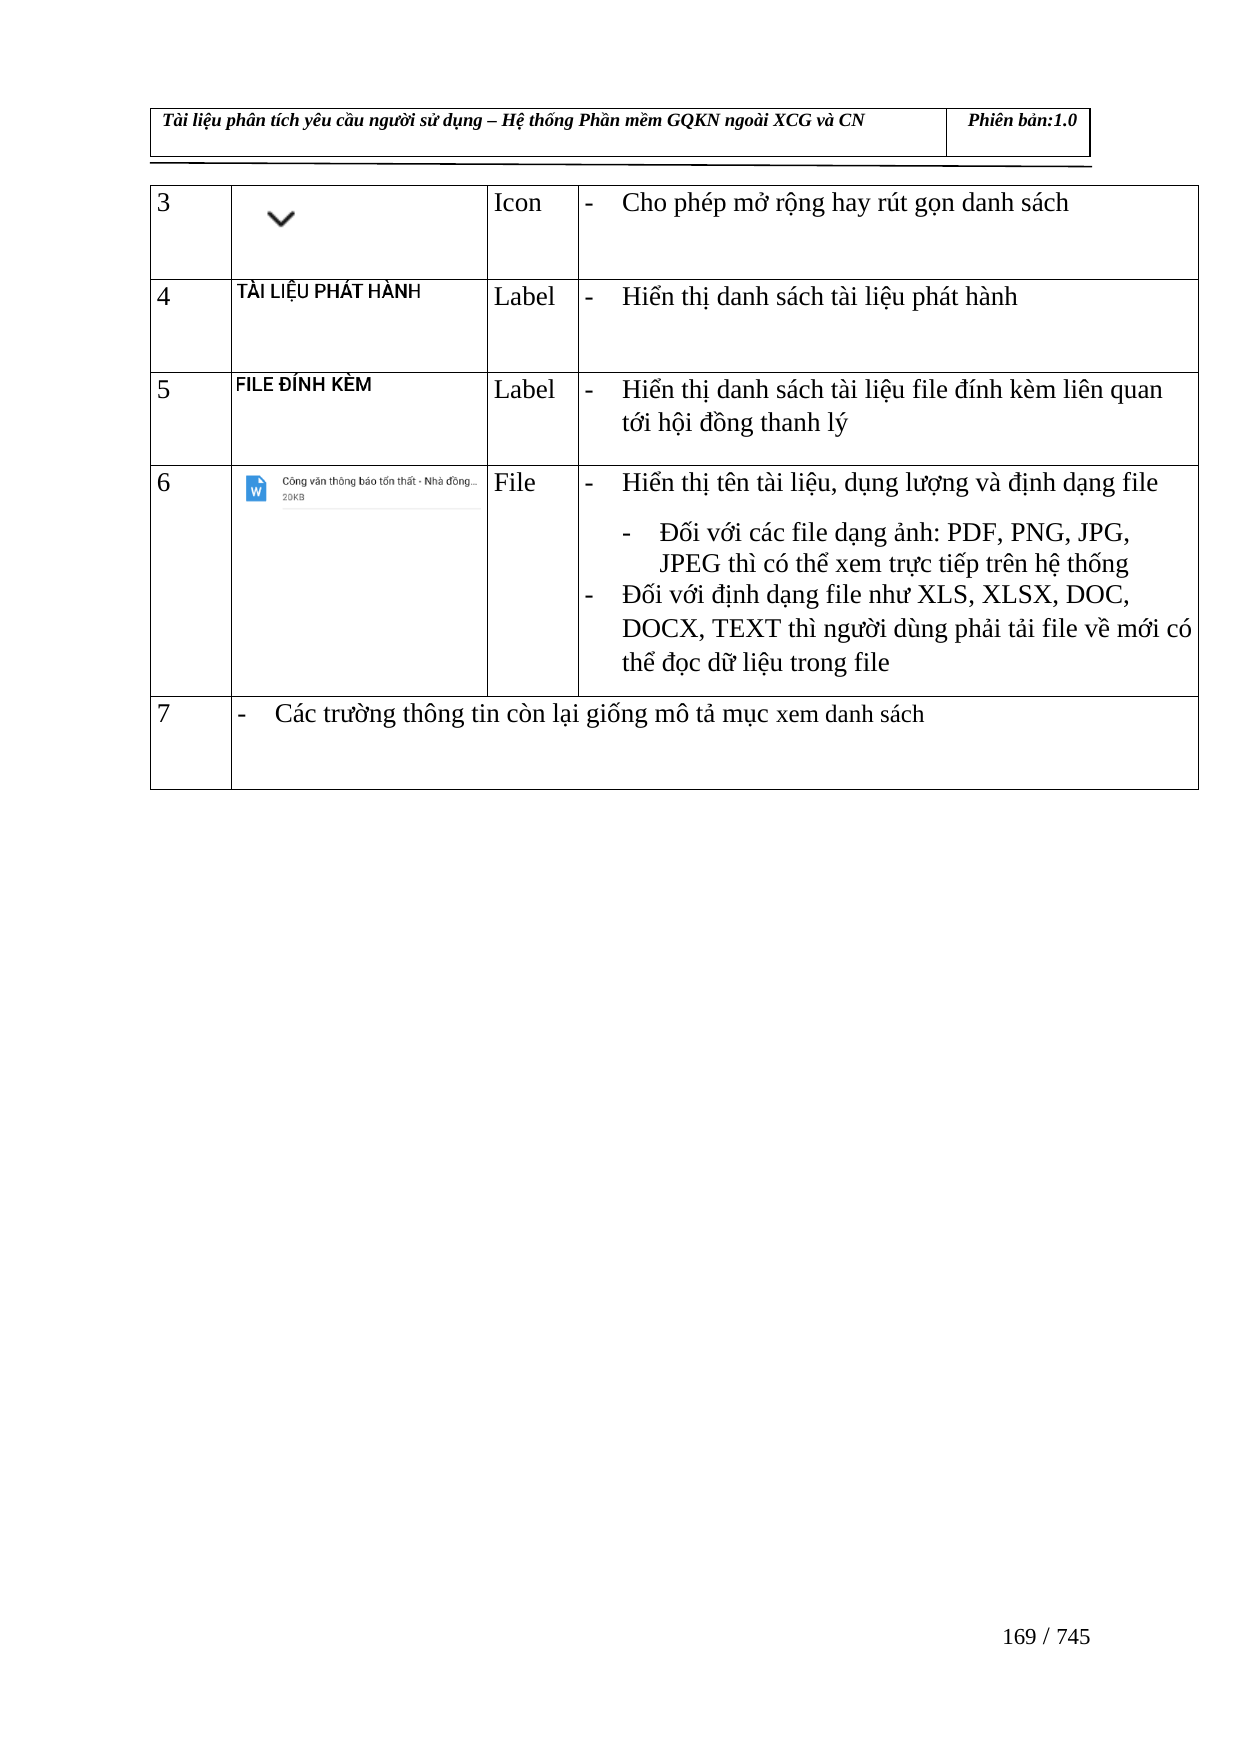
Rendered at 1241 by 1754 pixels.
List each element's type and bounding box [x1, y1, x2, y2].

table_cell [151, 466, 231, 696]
picture [237, 466, 482, 510]
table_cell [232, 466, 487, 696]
picture [237, 186, 314, 251]
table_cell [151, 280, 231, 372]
picture [237, 372, 371, 391]
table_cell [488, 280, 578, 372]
picture [237, 279, 420, 302]
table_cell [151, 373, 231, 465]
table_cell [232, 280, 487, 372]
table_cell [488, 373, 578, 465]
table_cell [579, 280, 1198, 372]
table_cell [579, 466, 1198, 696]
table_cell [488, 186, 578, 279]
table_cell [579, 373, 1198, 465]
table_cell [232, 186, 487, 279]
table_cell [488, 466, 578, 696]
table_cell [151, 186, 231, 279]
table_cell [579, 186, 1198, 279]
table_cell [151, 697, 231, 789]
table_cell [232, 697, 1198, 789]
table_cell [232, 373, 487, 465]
